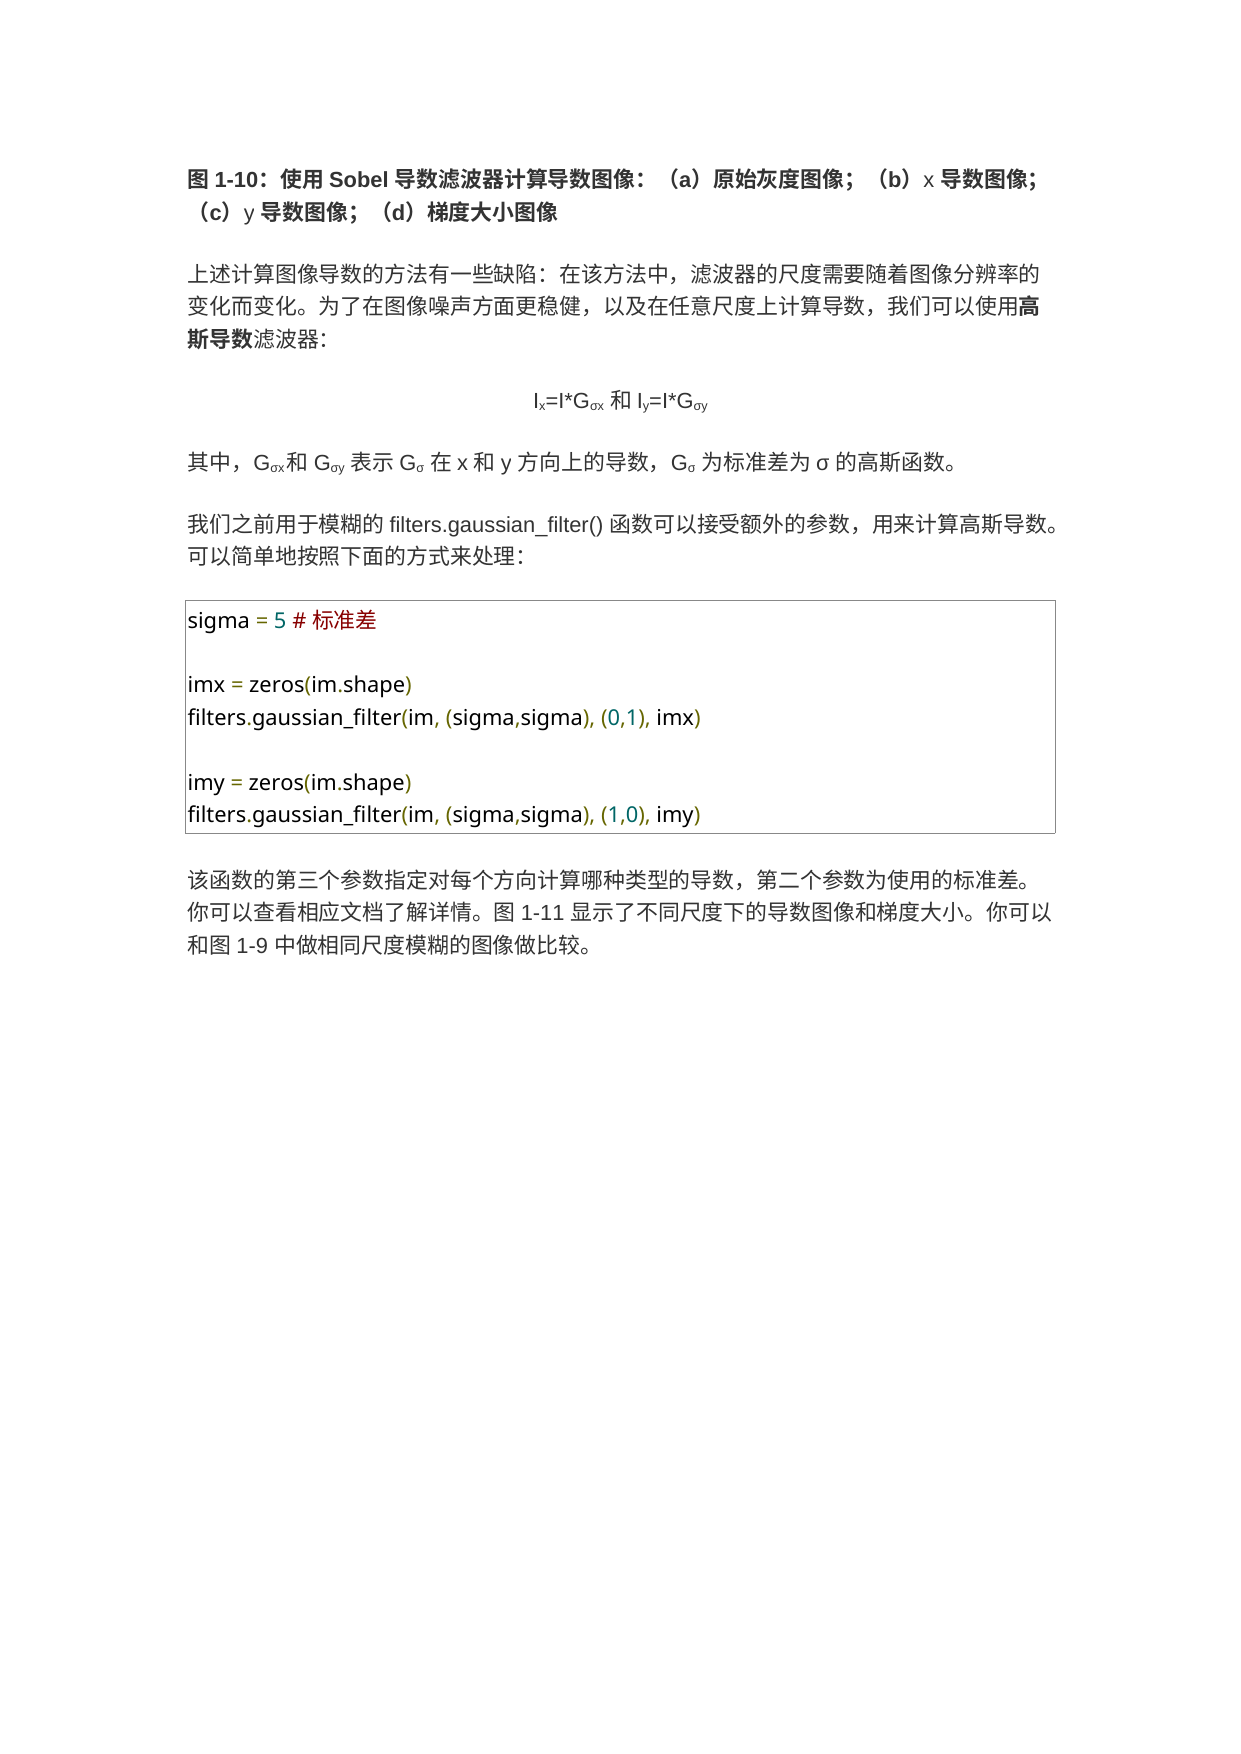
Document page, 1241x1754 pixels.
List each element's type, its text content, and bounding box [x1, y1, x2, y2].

text sigma = 5 # 标准差 [186, 601, 1055, 635]
text 其中，Gσx和 Gσy 表示 Gσ 在 x 和 y 方向上的导数，Gσ 为标准差为 σ 的高斯函数。 [187, 444, 1053, 477]
text 我们之前用于模糊的 filters.gaussian_filter() 函数可以接受额外的参数，用来计算高斯导数。可以简单地按照下面的方式来处理： [187, 506, 1053, 571]
text 上述计算图像导数的方法有一些缺陷：在该方法中，滤波器的尺度需要随着图像分辨率的变化而变化。为了在图像噪声方面更稳健，以及在任意尺度上计算导数，我们可以使用高斯导数滤波器： [187, 256, 1053, 354]
text imx = zeros(im.shape) [187, 668, 1053, 700]
text imy = zeros(im.shape) [187, 765, 1053, 795]
text 图 1-10：使用 Sobel 导数滤波器计算导数图像：（a）原始灰度图像；（b）x 导数图像；（c）y 导数图像；（d）梯度大小图像 [187, 162, 1053, 227]
text filters.gaussian_filter(im, (sigma,sigma), (0,1), imx) [187, 700, 1053, 733]
text Ix=I*Gσx 和 Iy=I*Gσy [187, 383, 610, 415]
text Ix=I*Gσx 和 Iy=I*Gσy [637, 383, 1053, 415]
text 该函数的第三个参数指定对每个方向计算哪种类型的导数，第二个参数为使用的标准差。你可以查看相应文档了解详情。图 1-11 显示了不同尺度下的导数图像和梯度大小。你可以和图 1-9 中做相同尺度模糊的图像做比较。 [187, 862, 1053, 960]
text filters.gaussian_filter(im, (sigma,sigma), (1,0), imy) [186, 795, 1055, 833]
